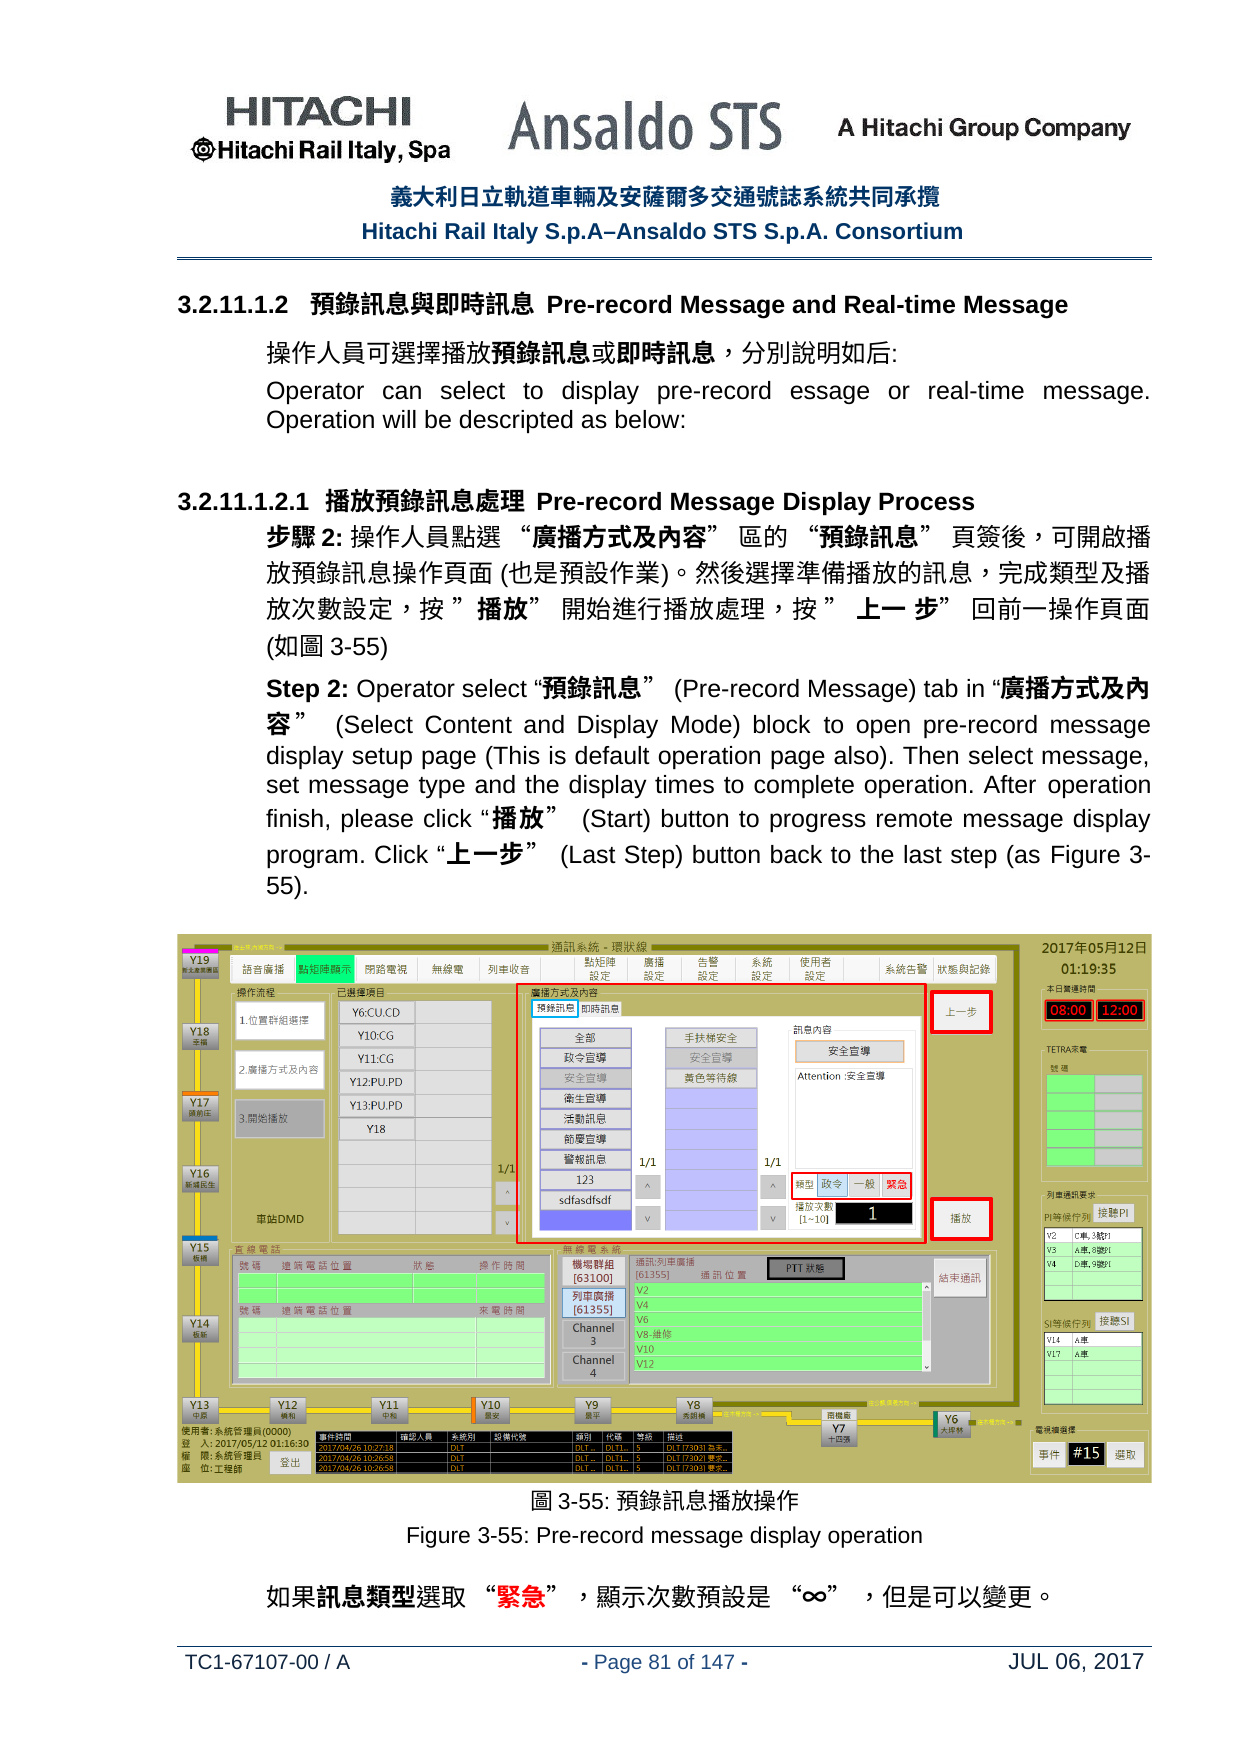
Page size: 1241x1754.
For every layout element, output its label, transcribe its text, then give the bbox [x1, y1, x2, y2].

picture [184, 88, 1146, 169]
text Operator can select to display pre-record essage or real-time message. Operation will be descripted as below: [266, 376, 1152, 433]
subtitle 預錄訊息與即時訊息 Pre-record Message and Real-time Message [177, 285, 1152, 321]
picture [177, 934, 1152, 1483]
text 操作人員可選擇播放預錄訊息或即時訊息，分別說明如后: [266, 333, 1152, 370]
text 如果訊息類型選取 “緊急”，顯示次數預設是 “∞” ，但是可以變更。 [266, 1577, 1152, 1614]
subtitle 播放預錄訊息處理 Pre-record Message Display Process [177, 481, 1152, 517]
